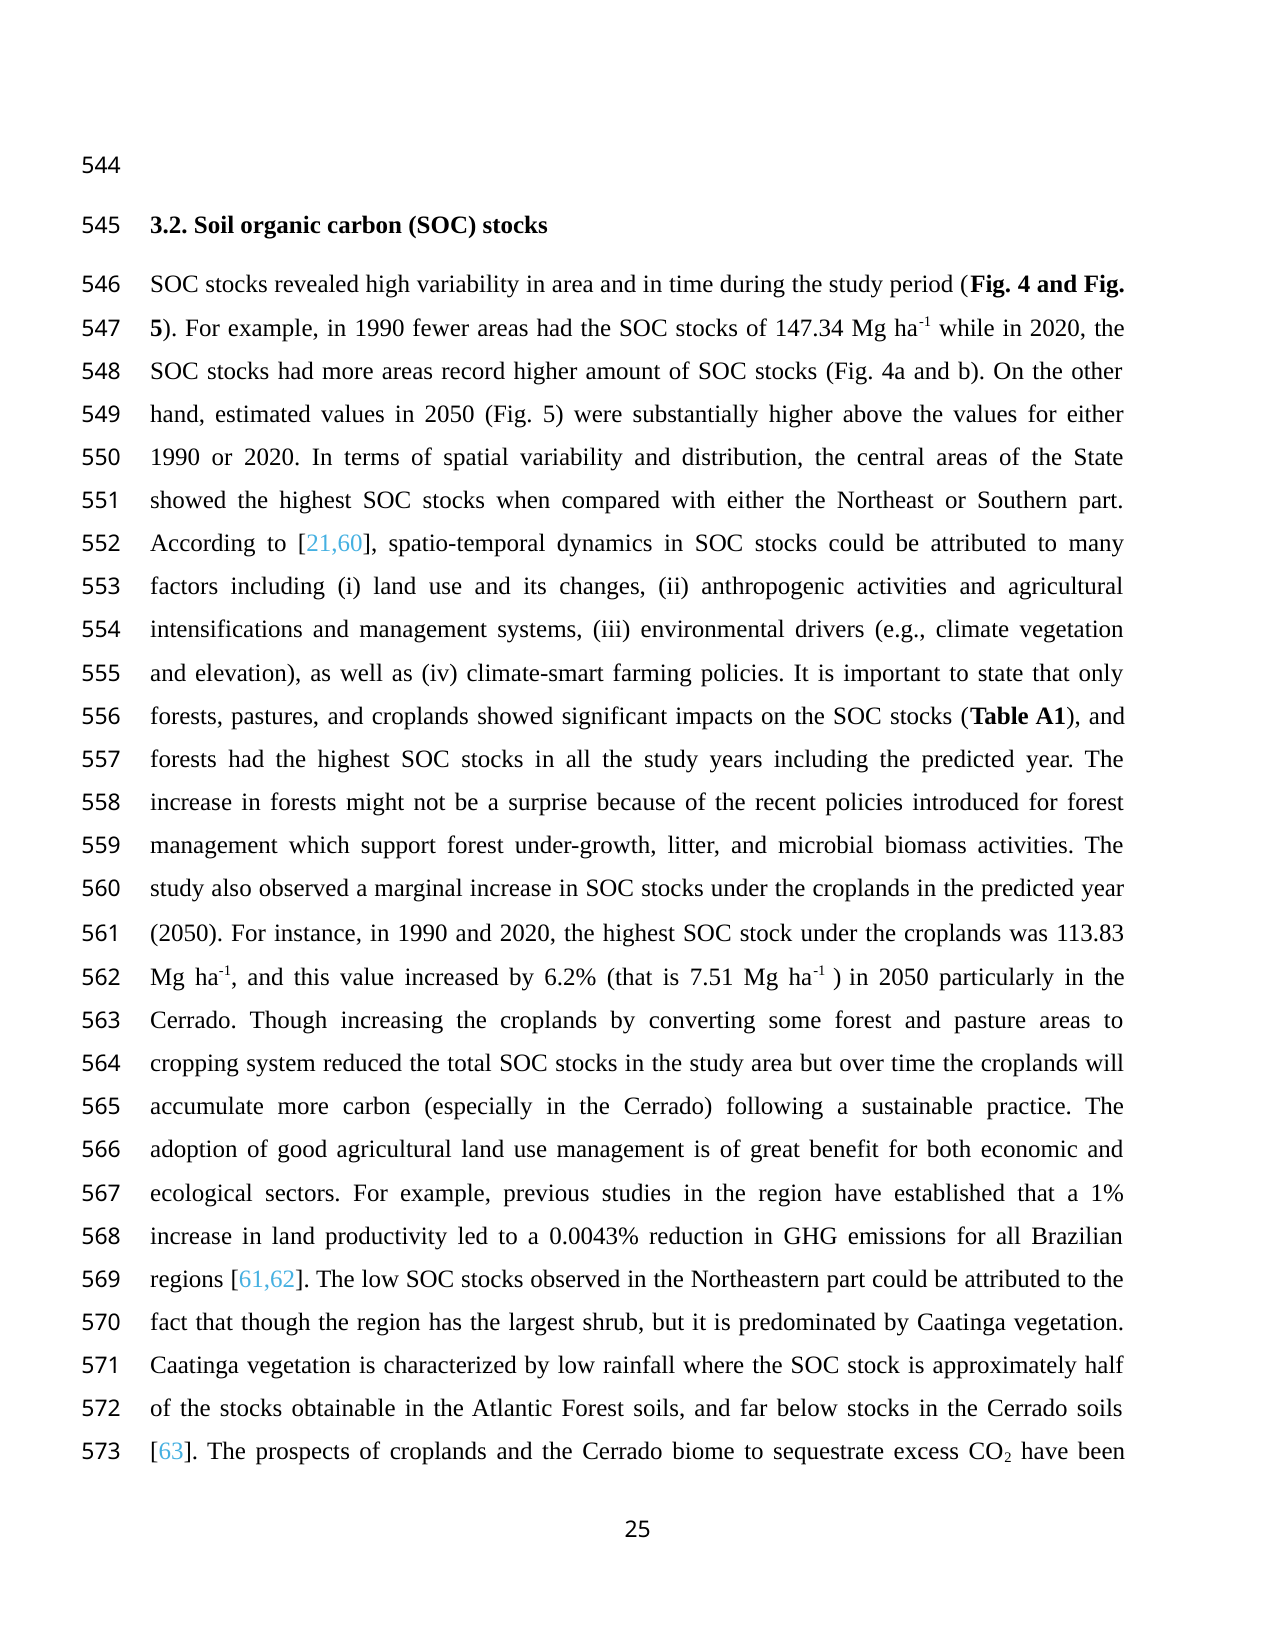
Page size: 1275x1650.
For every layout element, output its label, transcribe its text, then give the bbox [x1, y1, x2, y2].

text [150, 269, 1125, 1465]
text 3.2. Soil organic carbon (SOC) stocks [150, 210, 1125, 238]
